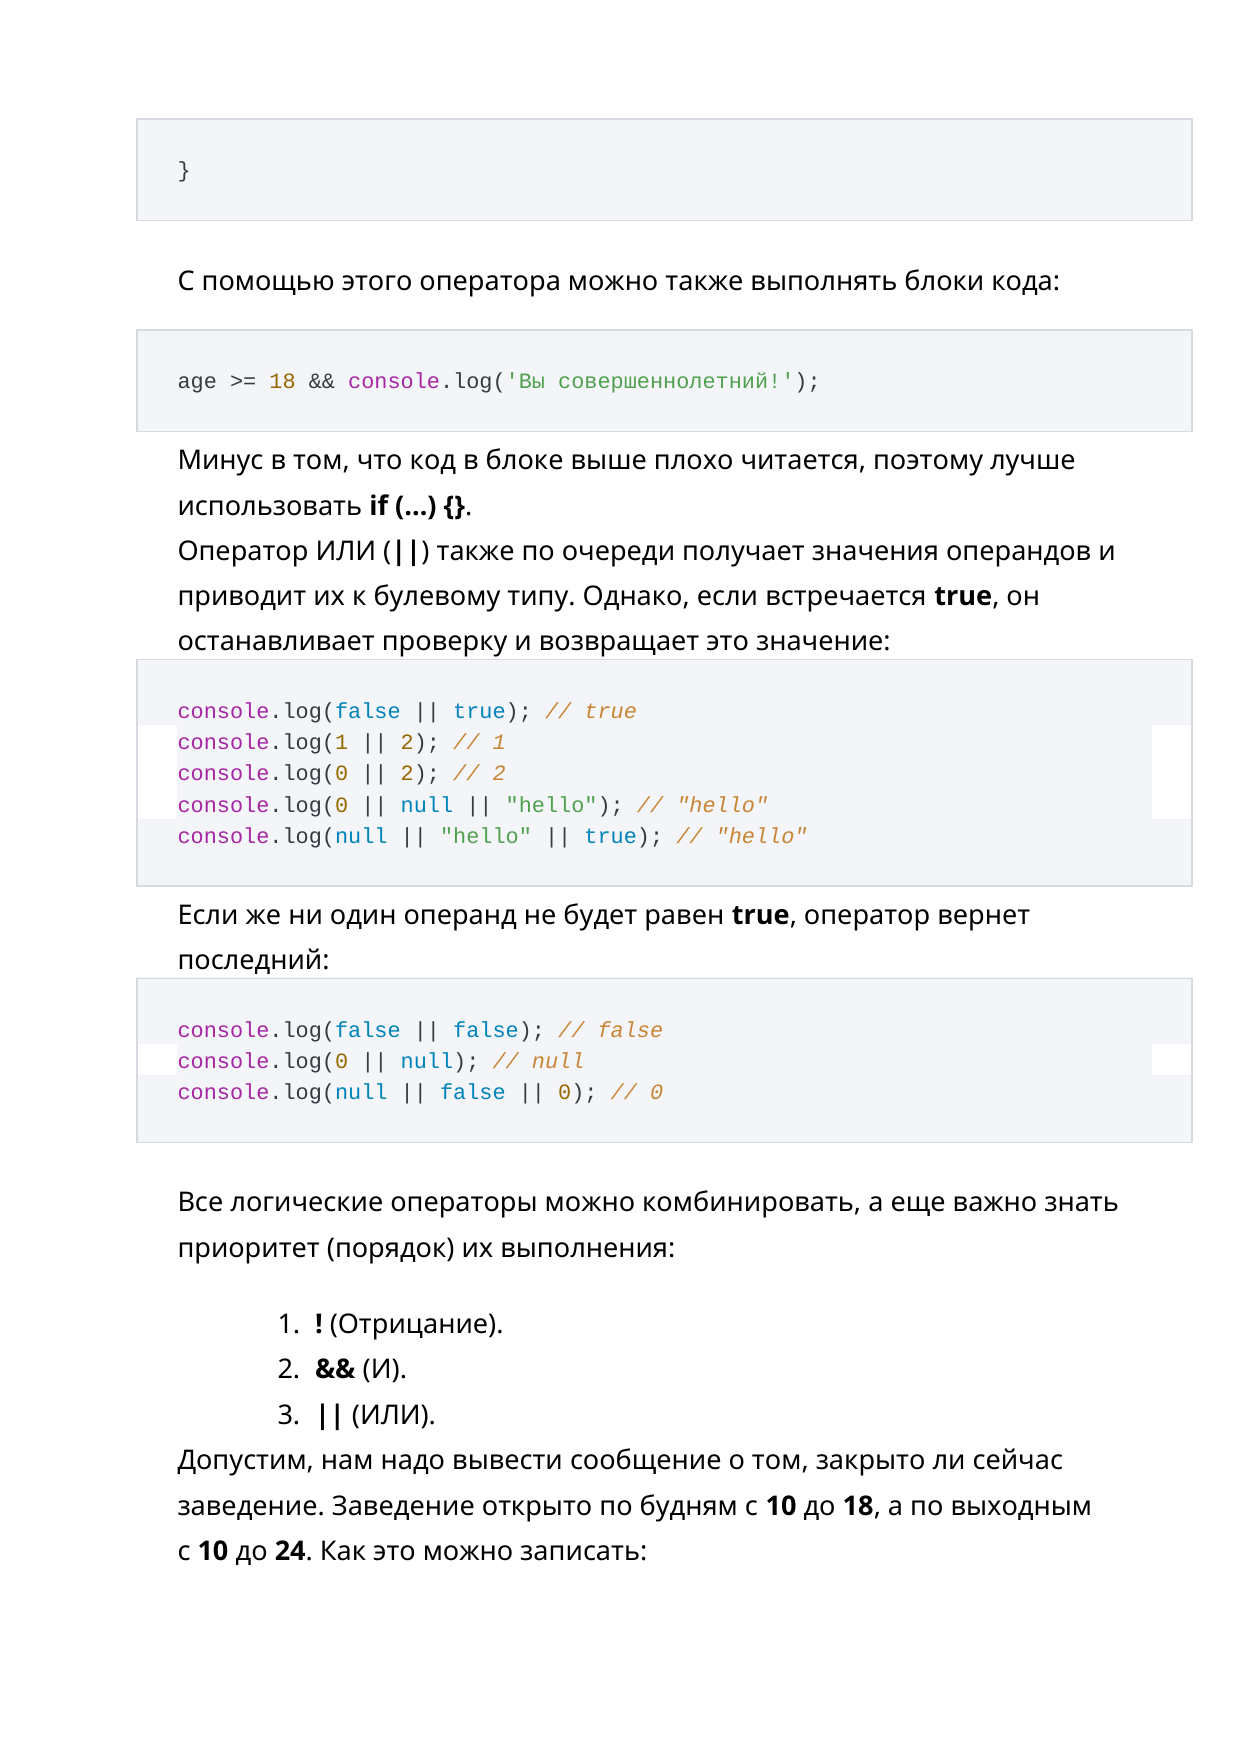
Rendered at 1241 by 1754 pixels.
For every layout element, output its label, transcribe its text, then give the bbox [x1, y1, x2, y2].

text console.log(null || "hello" || true); // "hello" [138, 784, 1191, 885]
list || (ИЛИ). [277, 1387, 1152, 1432]
text С помощью этого оператора можно также выполнять блоки кода: [177, 252, 1152, 298]
text } [138, 120, 1191, 220]
list ! (Отрицание). [277, 1296, 1152, 1342]
text console.log(0 || 2); // 2 [177, 756, 1152, 784]
text Допустим, нам надо вывести сообщение о том, закрыто ли сейчас заведение. Заведение открыто по будням с 10 до 18, а по выходным с 10 до 24. Как это можно записать: [177, 1432, 1152, 1568]
text console.log(false || true); // true [138, 660, 1191, 725]
text Оператор ИЛИ (||) также по очереди получает значения операндов и приводит их к булевому типу. Однако, если встречается true, он останавливает проверку и возвращает это значение: [177, 523, 1152, 659]
text console.log(false || false); // false [138, 979, 1191, 1040]
text Минус в том, что код в блоке выше плохо читается, поэтому лучше использовать if (…) {}. [177, 432, 1152, 523]
text Все логические операторы можно комбинировать, а еще важно знать приоритет (порядок) их выполнения: [177, 1174, 1152, 1265]
text console.log(null || false || 0); // 0 [138, 1040, 1191, 1142]
text Если же ни один операнд не будет равен true, оператор вернет последний: [177, 887, 1152, 977]
text console.log(1 || 2); // 1 [177, 725, 1152, 756]
text age >= 18 && console.log('Вы совершеннолетний!'); [138, 331, 1191, 431]
list && (И). [277, 1342, 1152, 1387]
